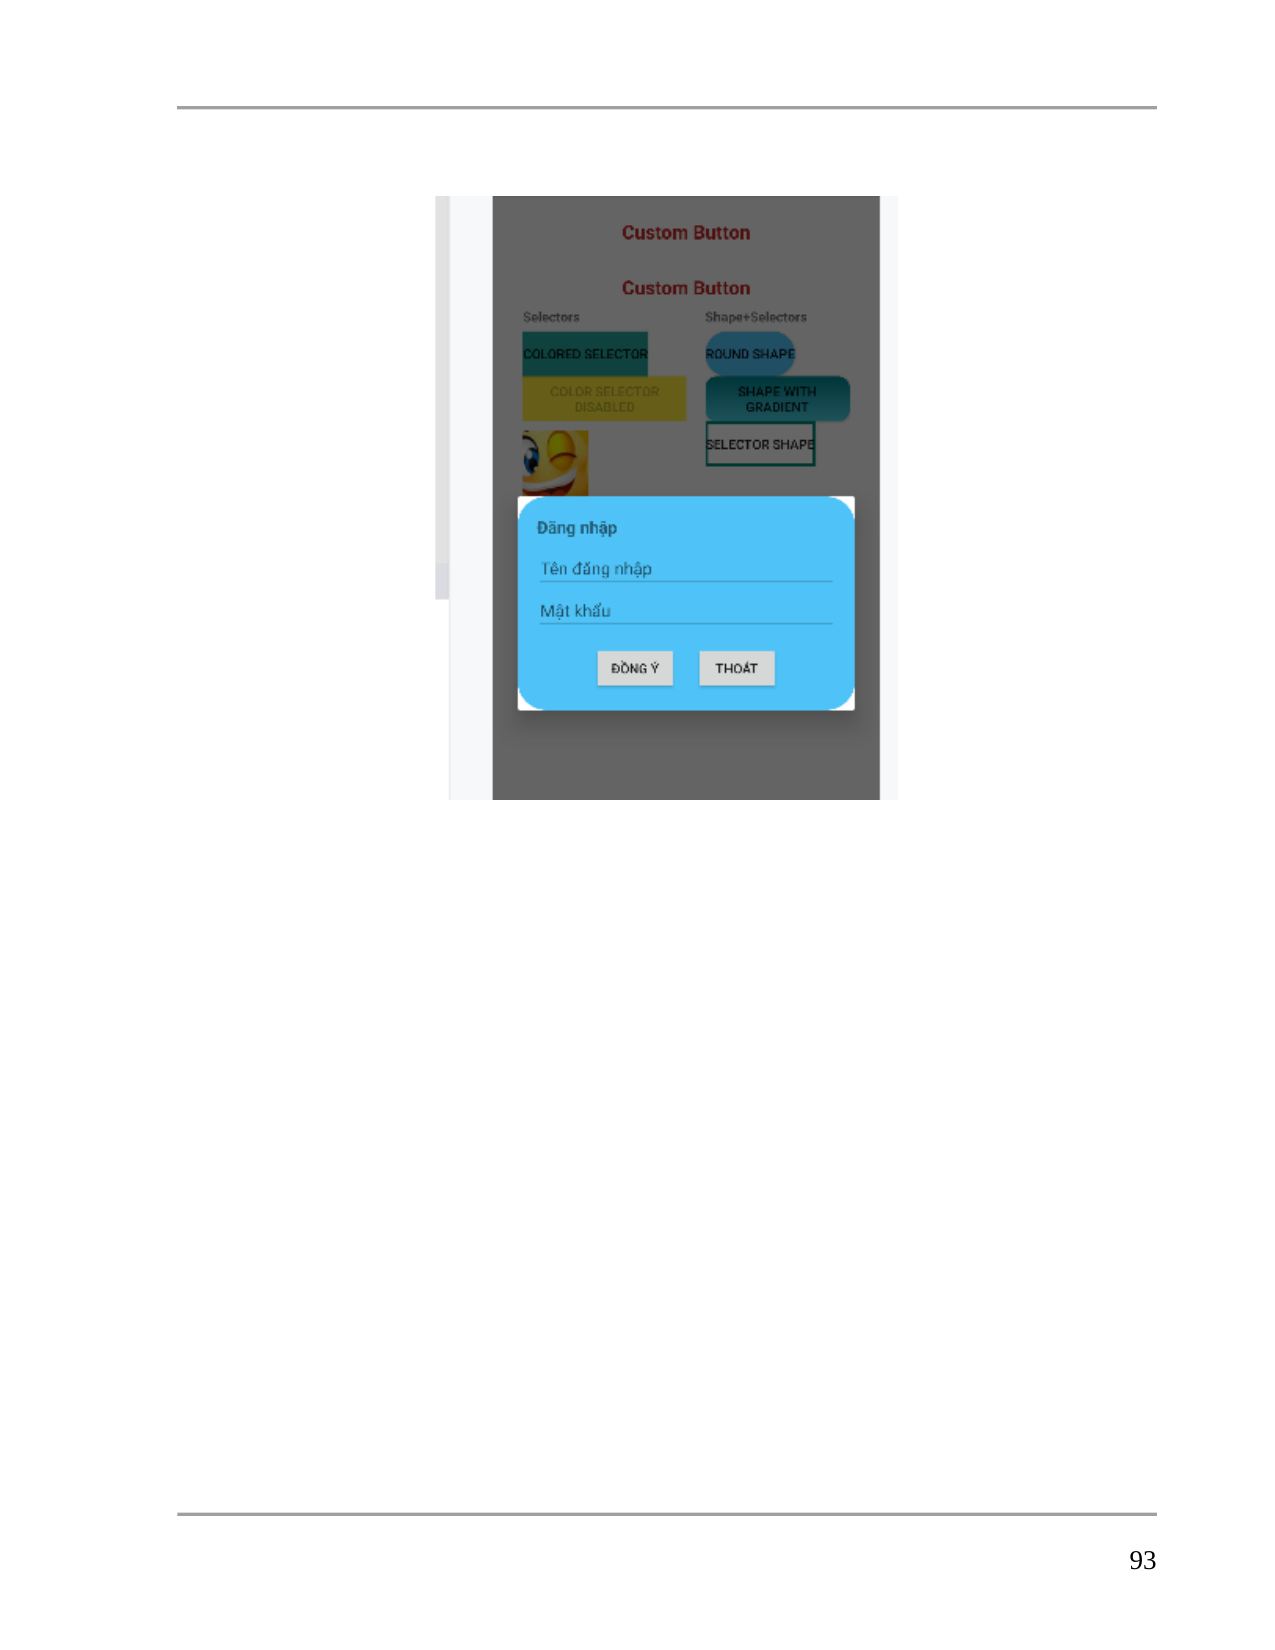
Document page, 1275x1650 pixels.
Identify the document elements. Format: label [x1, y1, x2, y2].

picture [435, 196, 898, 800]
